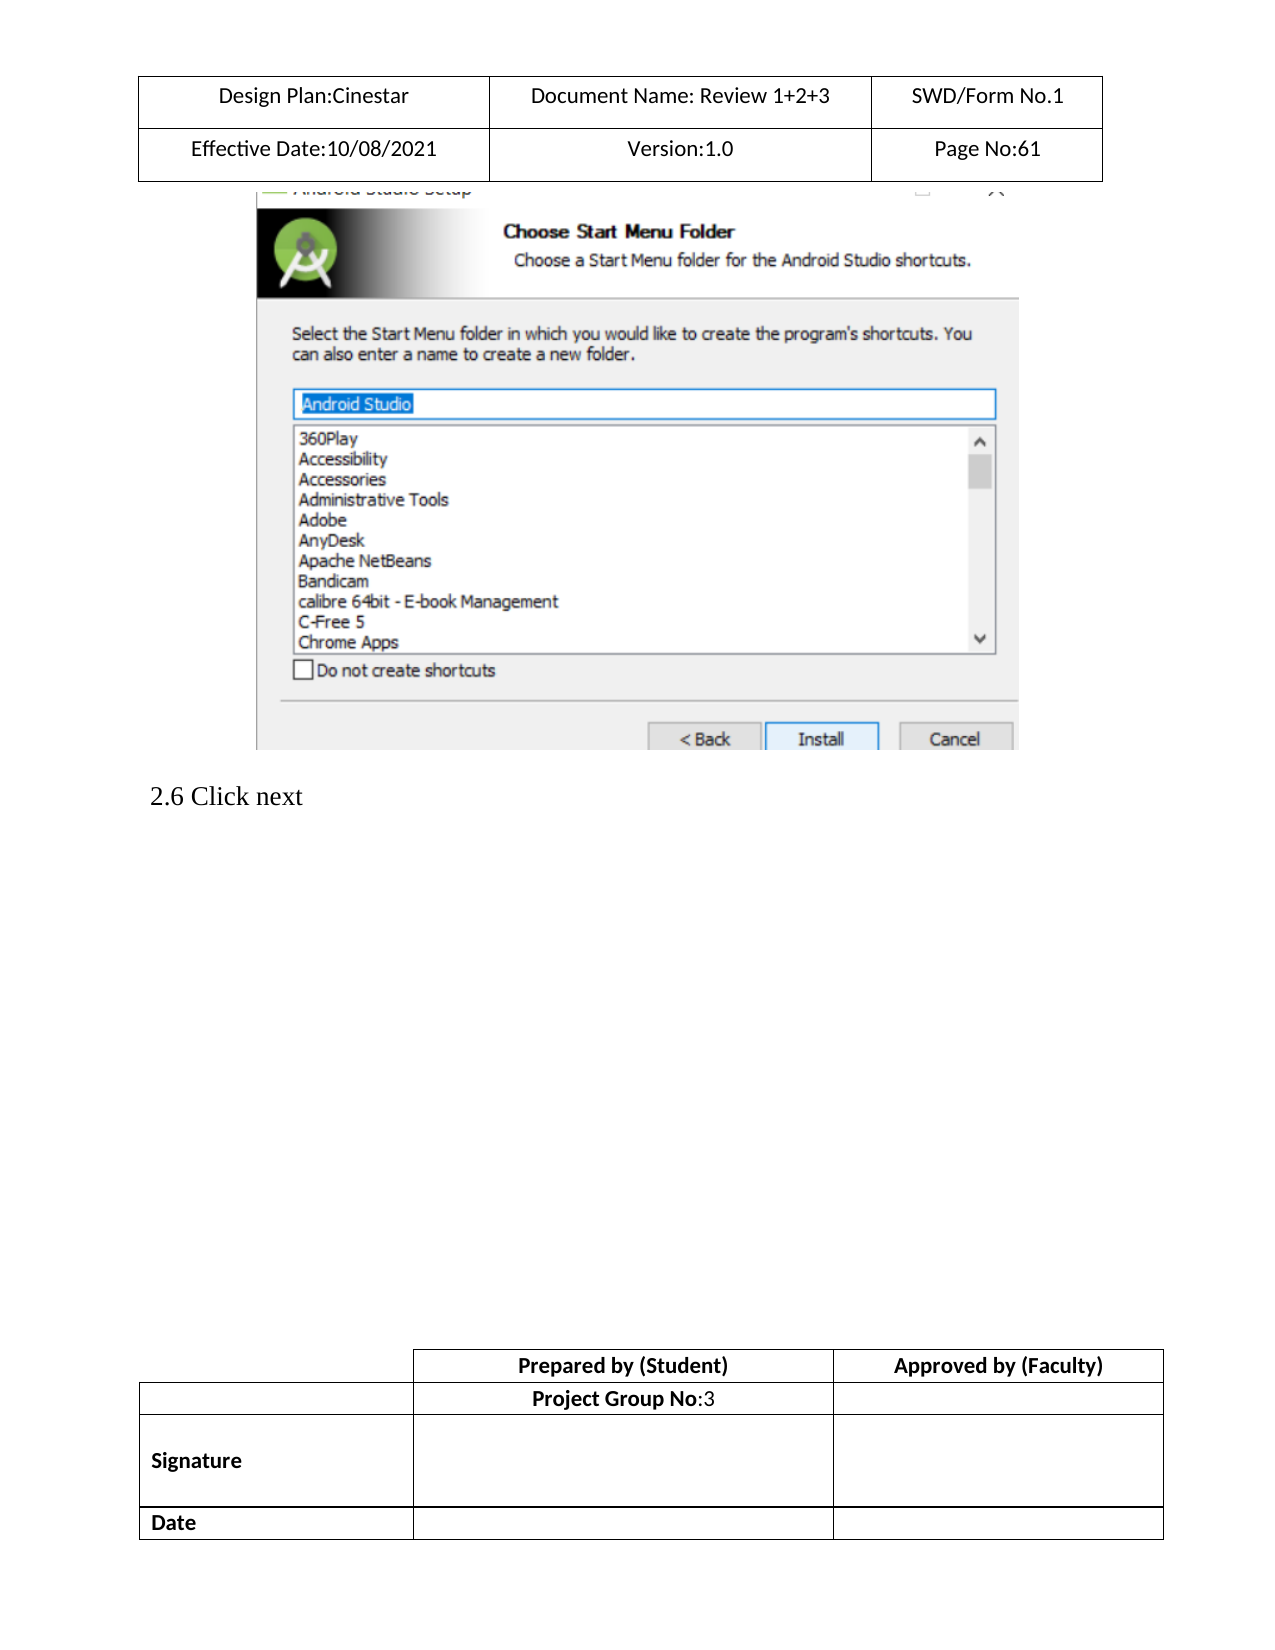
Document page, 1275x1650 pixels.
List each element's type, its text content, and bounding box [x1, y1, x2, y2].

text 2.6 Click next [150, 780, 1125, 811]
picture [256, 192, 1019, 750]
